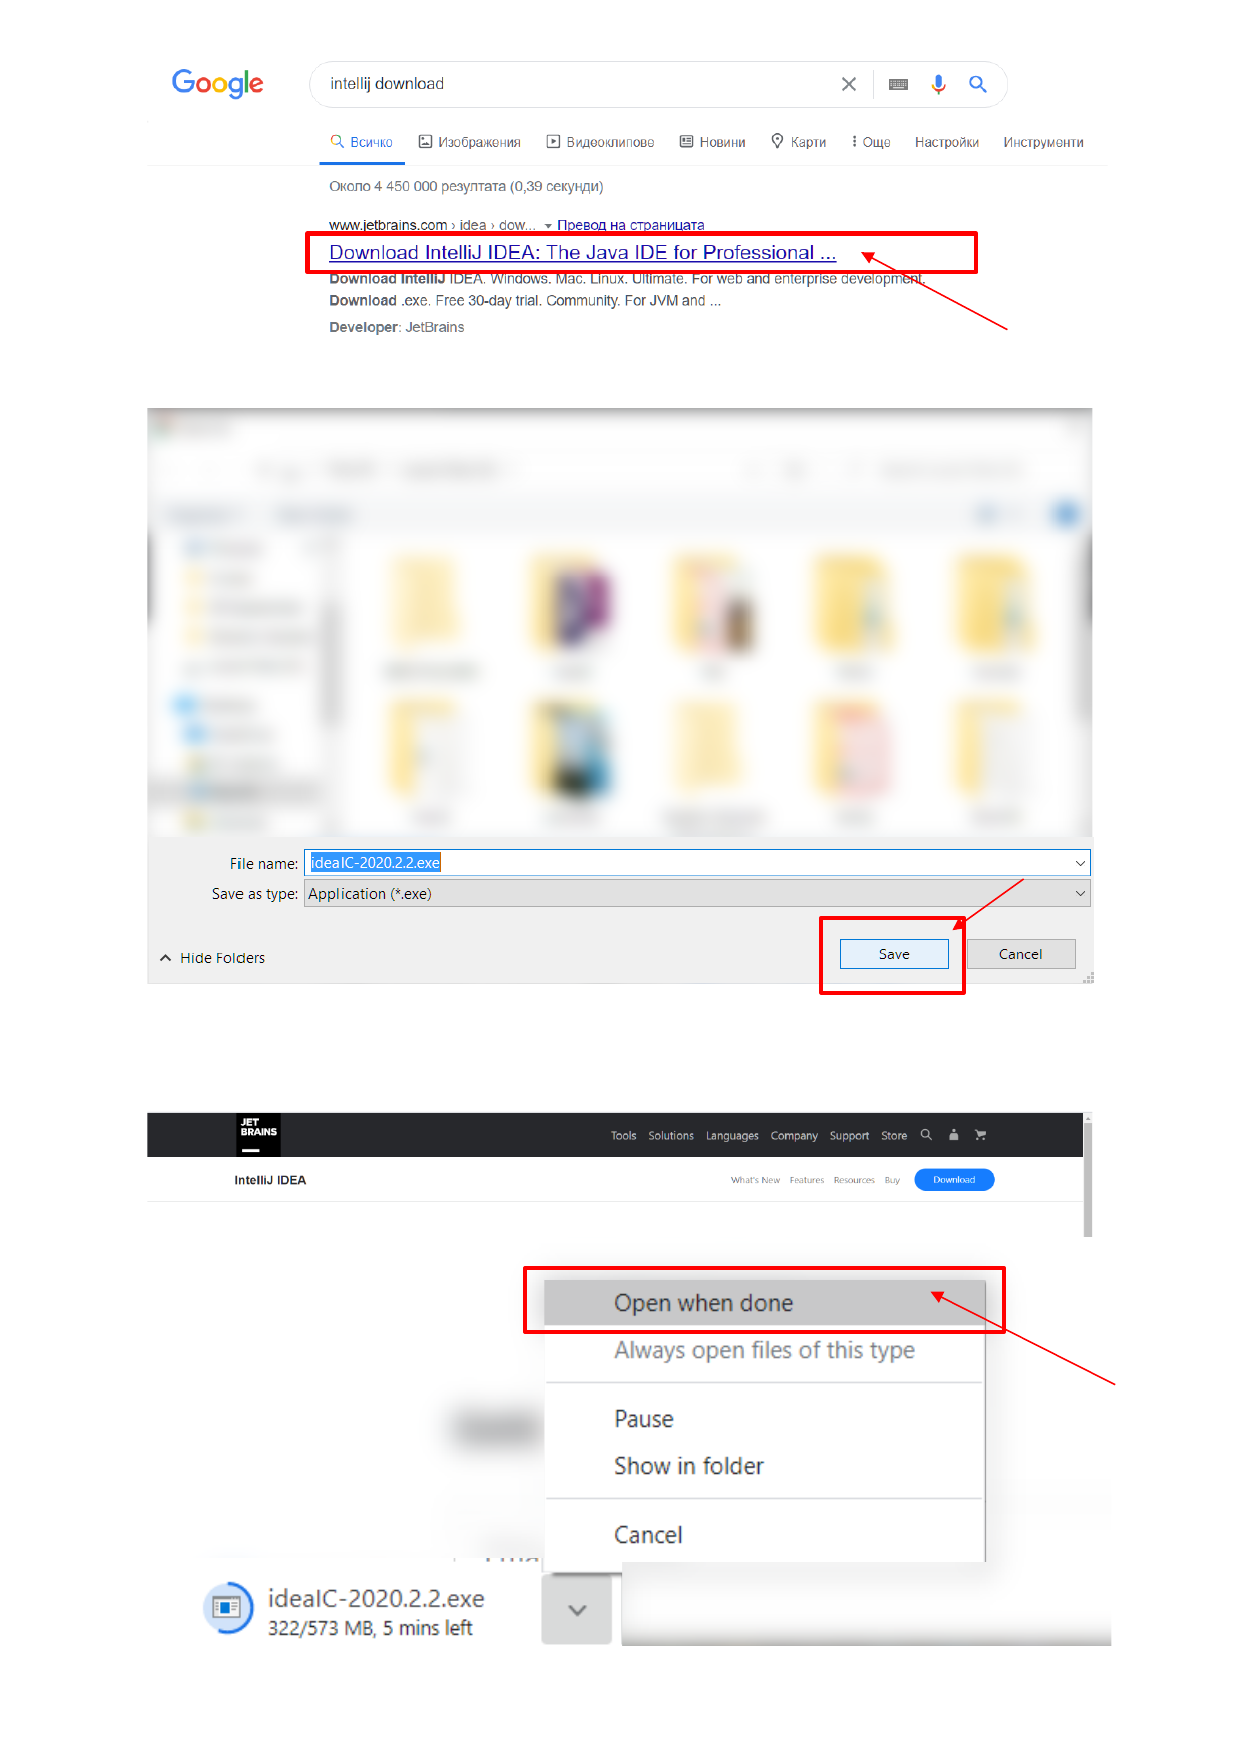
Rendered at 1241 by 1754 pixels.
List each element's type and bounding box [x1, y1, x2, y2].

picture [527, 1270, 1002, 1330]
picture [823, 920, 962, 984]
picture [147, 1111, 1112, 1655]
picture [147, 408, 1094, 984]
picture [147, 56, 1108, 354]
